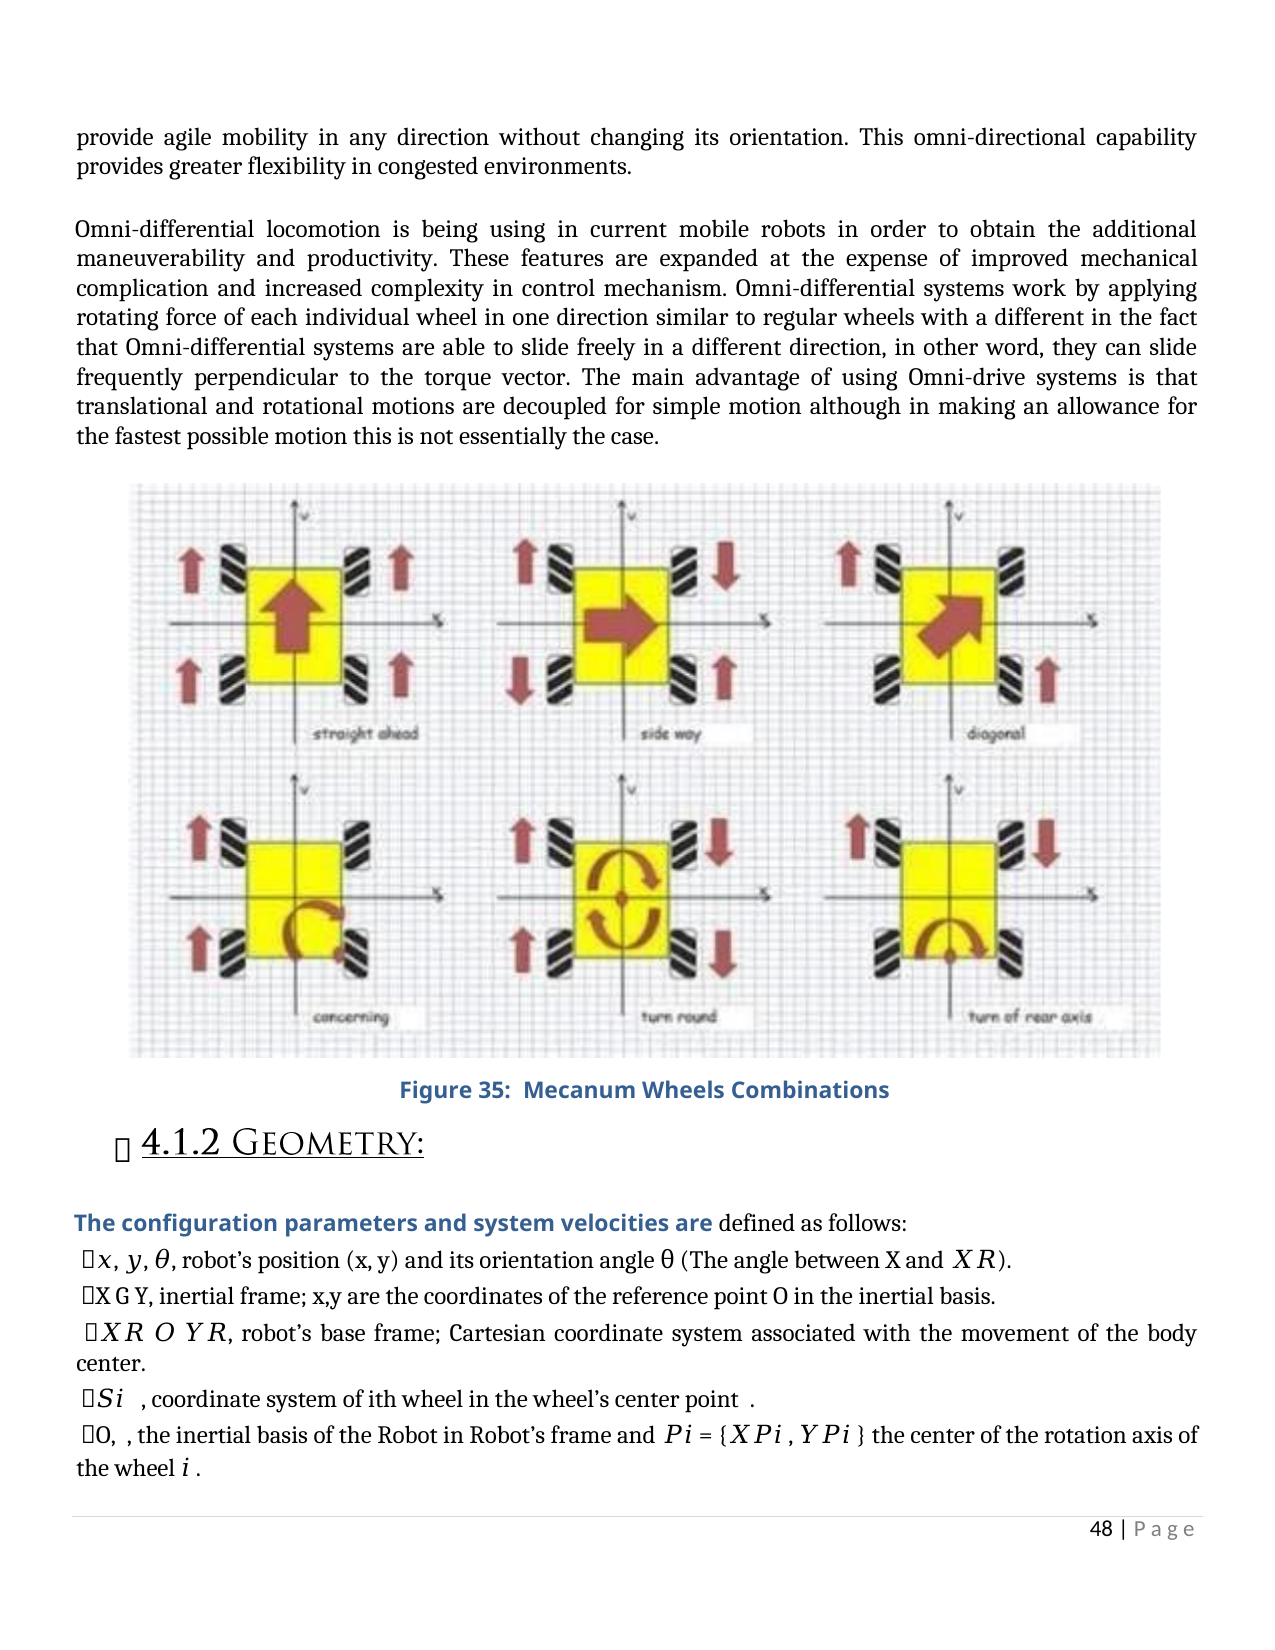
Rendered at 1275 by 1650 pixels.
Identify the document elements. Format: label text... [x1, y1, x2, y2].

text O, , the inertial basis of the Robot in Robot’s frame and 𝑃𝑖 = {𝑋𝑃𝑖 , 𝑌𝑃𝑖 } the center of the rotation axis of the wheel 𝑖 . [75, 1417, 1199, 1483]
picture [128, 483, 1161, 1058]
text Figure 35: Mecanum Wheels Combinations [132, 1074, 1157, 1106]
text The configuration parameters and system velocities are defined as follows: [73, 1207, 1200, 1238]
text 𝑆𝑖 , coordinate system of ith wheel in the wheel’s center point . [75, 1380, 1199, 1414]
text X G Y, inertial frame; x,y are the coordinates of the reference point O in the inertial basis. [75, 1278, 1199, 1312]
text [75, 123, 1199, 181]
text 𝑋𝑅 𝑂 𝑌𝑅, robot’s base frame; Cartesian coordinate system associated with the movement of the body center. [75, 1314, 1199, 1378]
text Omni-differential locomotion is being using in current mobile robots in order to obtain the additional maneuverability and productivity. These features are expanded at the expense of improved mechanical complication and increased complexity in control mechanism. Omni-differential systems work by applying rotating force of each individual wheel in one direction similar to regular wheels with a different in the fact that Omni-differential systems are able to slide freely in a different direction, in other word, they can slide frequently perpendicular to the torque vector. The main advantage of using Omni-drive systems is that translational and rotational motions are decoupled for simple motion although in making an allowance for the fastest possible motion this is not essentially the case. [75, 214, 1199, 450]
text  [112, 1121, 1200, 1172]
text 𝑥, 𝑦, 𝜃, robot’s position (x, y) and its orientation angle θ (The angle between X and 𝑋𝑅). [75, 1241, 1199, 1275]
picture [141, 1120, 446, 1163]
